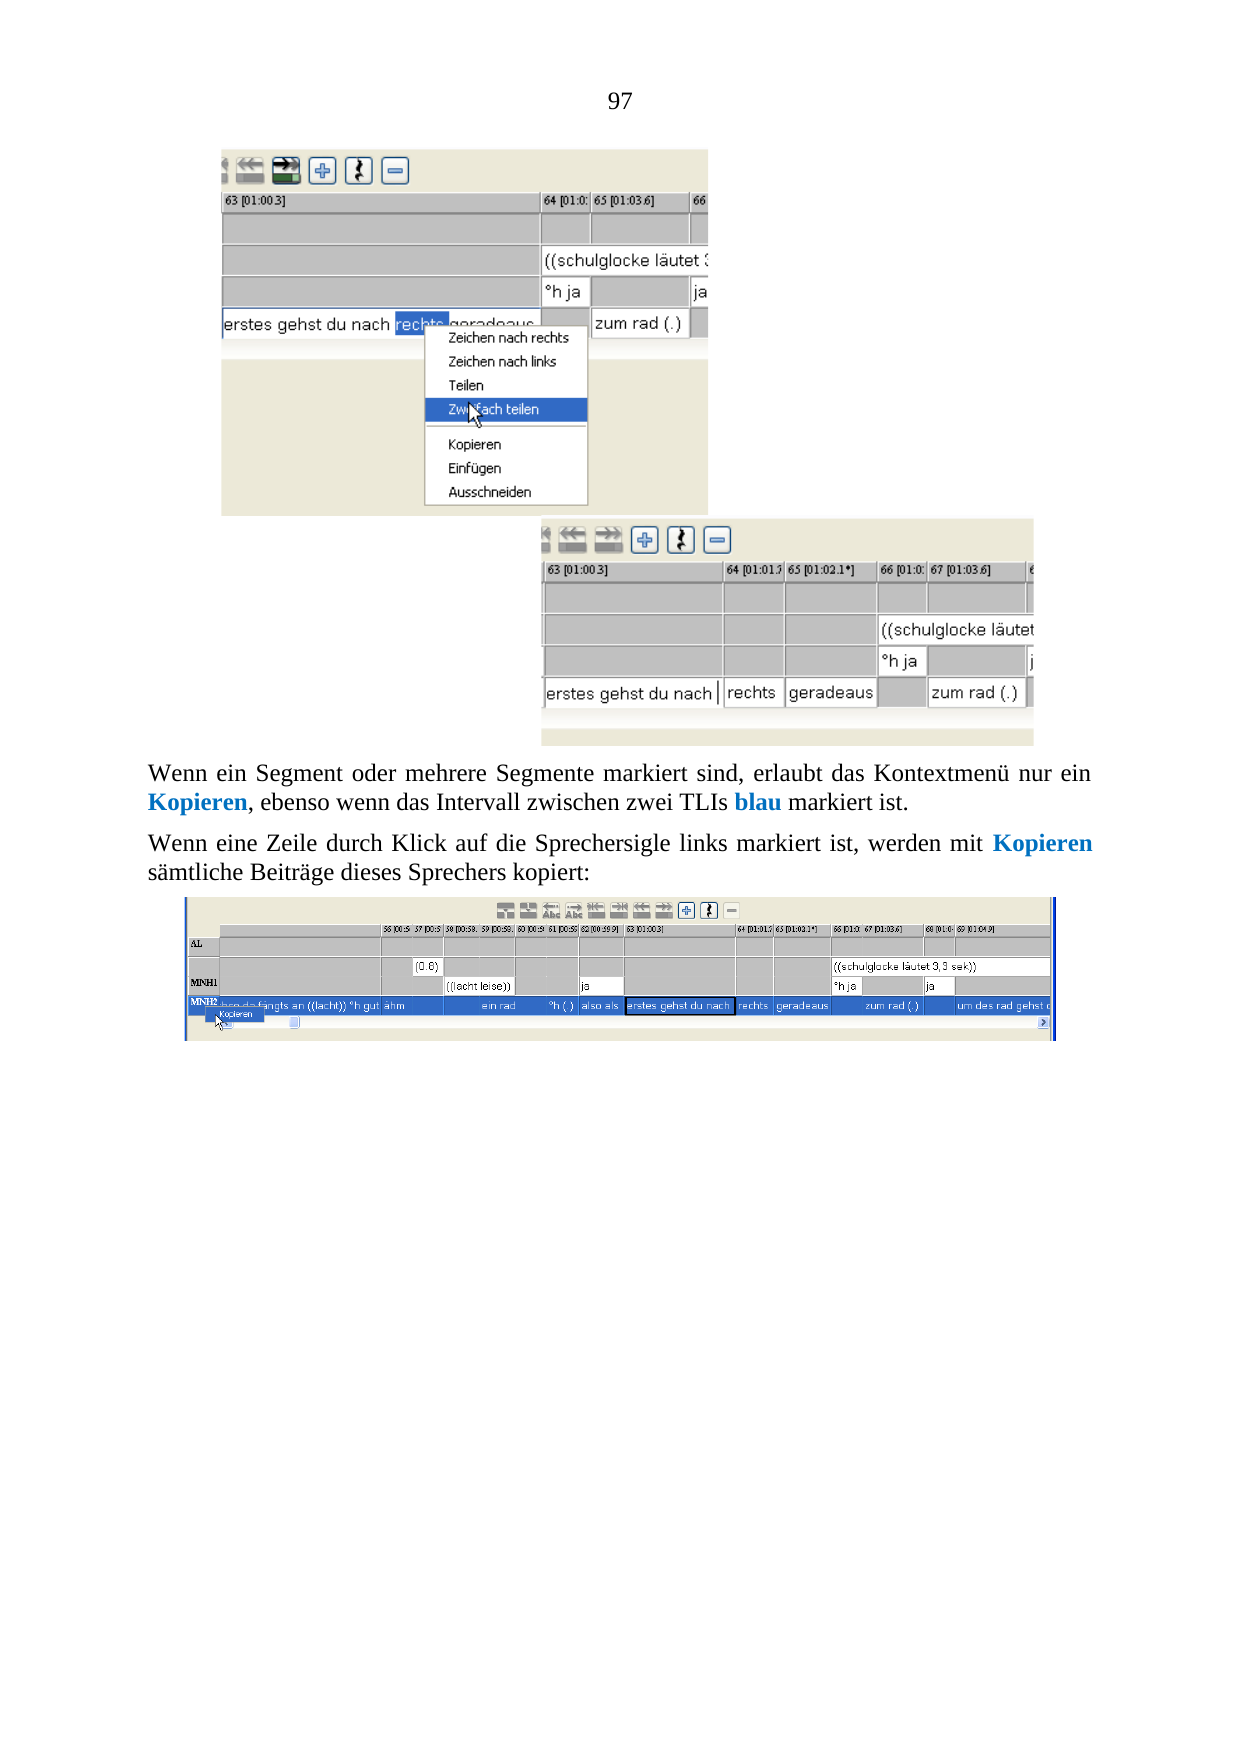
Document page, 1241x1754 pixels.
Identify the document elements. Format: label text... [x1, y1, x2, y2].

text Wenn eine Zeile durch Klick auf die Sprechersigle links markiert ist, werden mit Kopieren sämtliche Beiträge dieses Sprechers kopiert: [148, 828, 1093, 885]
picture [221, 147, 1034, 746]
picture [184, 897, 1056, 1041]
text Wenn ein Segment oder mehrere Segmente markiert sind, erlaubt das Kontextmenü nur ein Kopieren, ebenso wenn das Intervall zwischen zwei TLIs blau markiert ist. [148, 758, 1093, 815]
